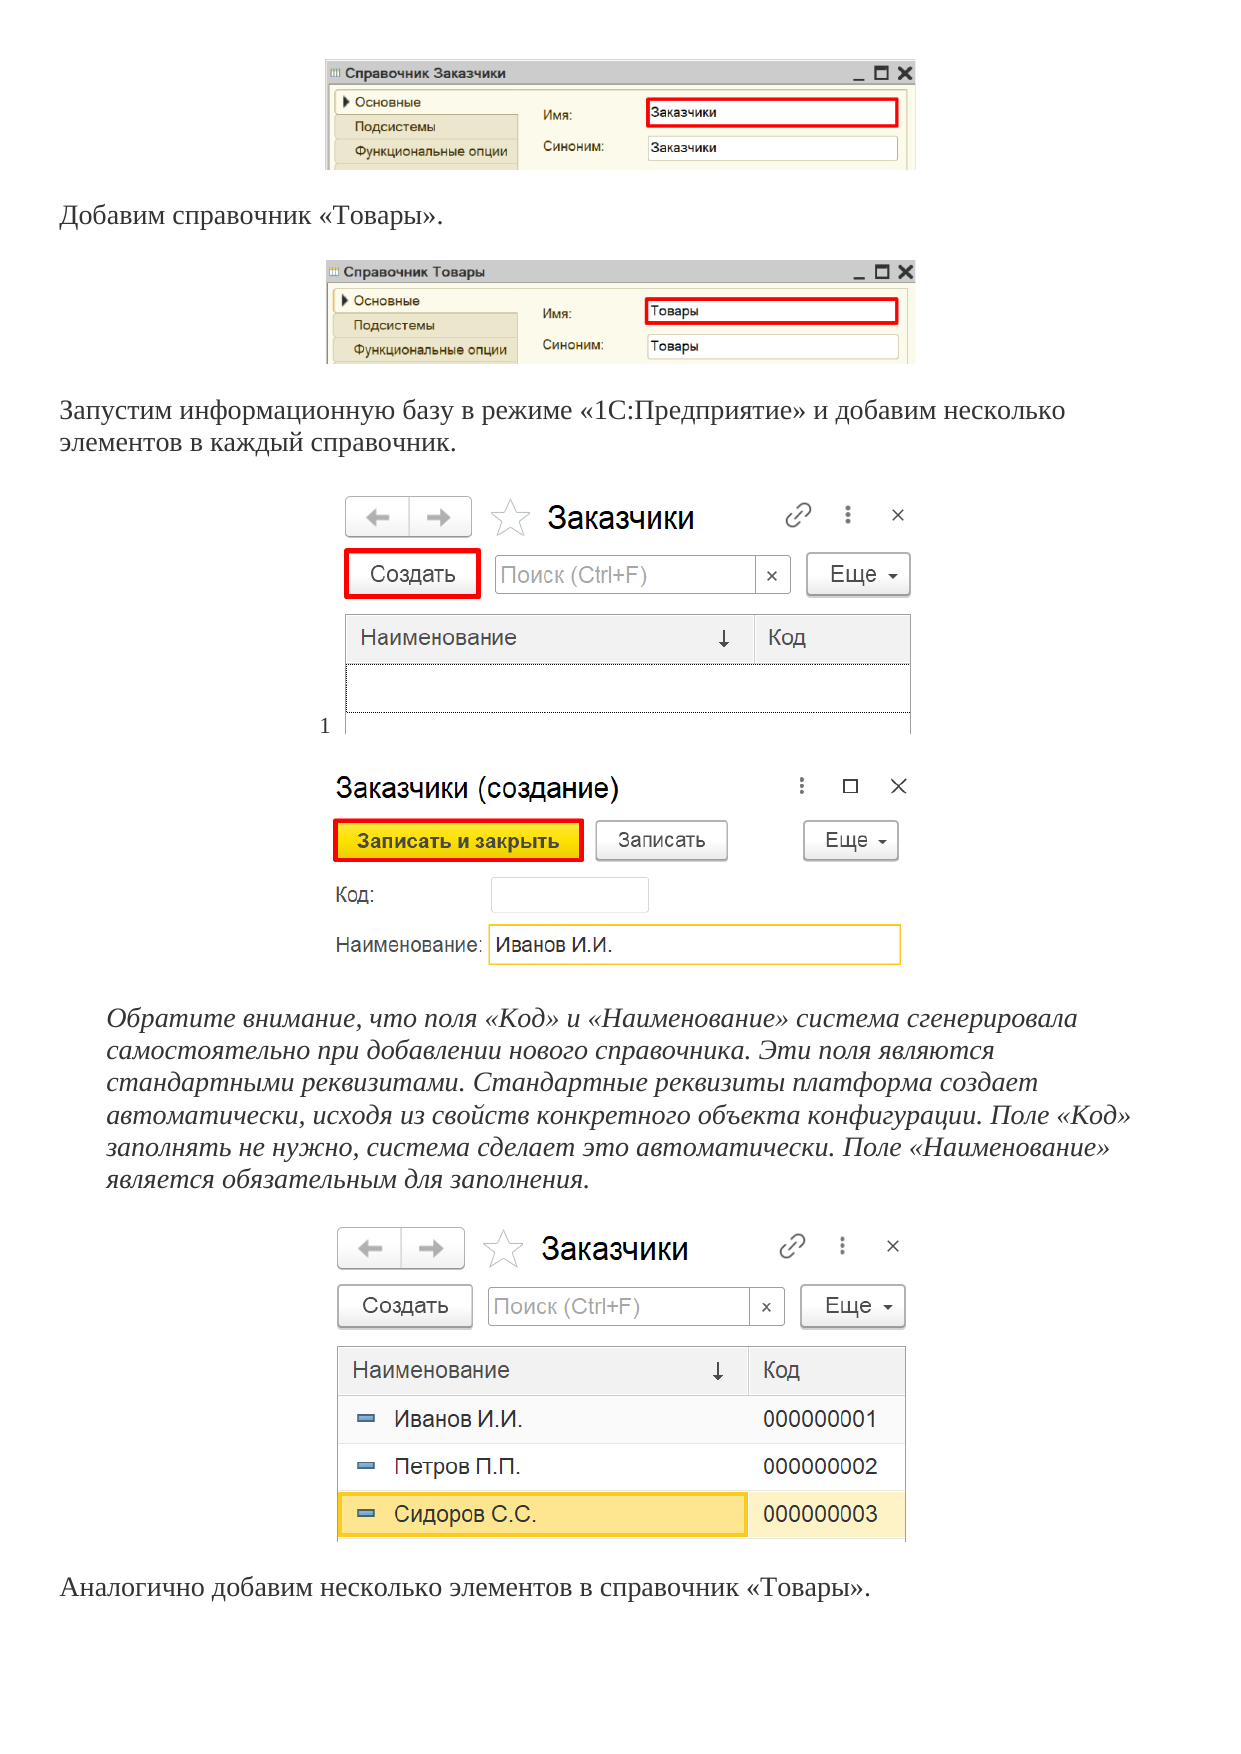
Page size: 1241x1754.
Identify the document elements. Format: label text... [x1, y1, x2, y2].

text Обратите внимание, что поля «Код» и «Наименование» система сгенерировала самостоятельно при добавлении нового справочника. Эти поля являются стандартными реквизитами. Стандартные реквизиты платформа создает автоматически, исходя из свойств конкретного объекта конфигурации. Поле «Код» заполнять не нужно, система сделает это автоматически. Поле «Наименование» является обязательным для заполнения. [106, 1001, 1181, 1195]
text Добавим справочник «Товары». [59, 198, 1181, 231]
picture [325, 260, 916, 364]
picture [325, 59, 916, 170]
picture [325, 767, 916, 972]
text Аналогично добавим несколько элементов в справочник «Товары». [59, 1570, 1181, 1603]
text Запустим информационную базу в режиме «1С:Предприятие» и добавим несколько элементов в каждый справочник. [59, 393, 1181, 458]
picture [330, 486, 922, 734]
picture [325, 1224, 916, 1542]
